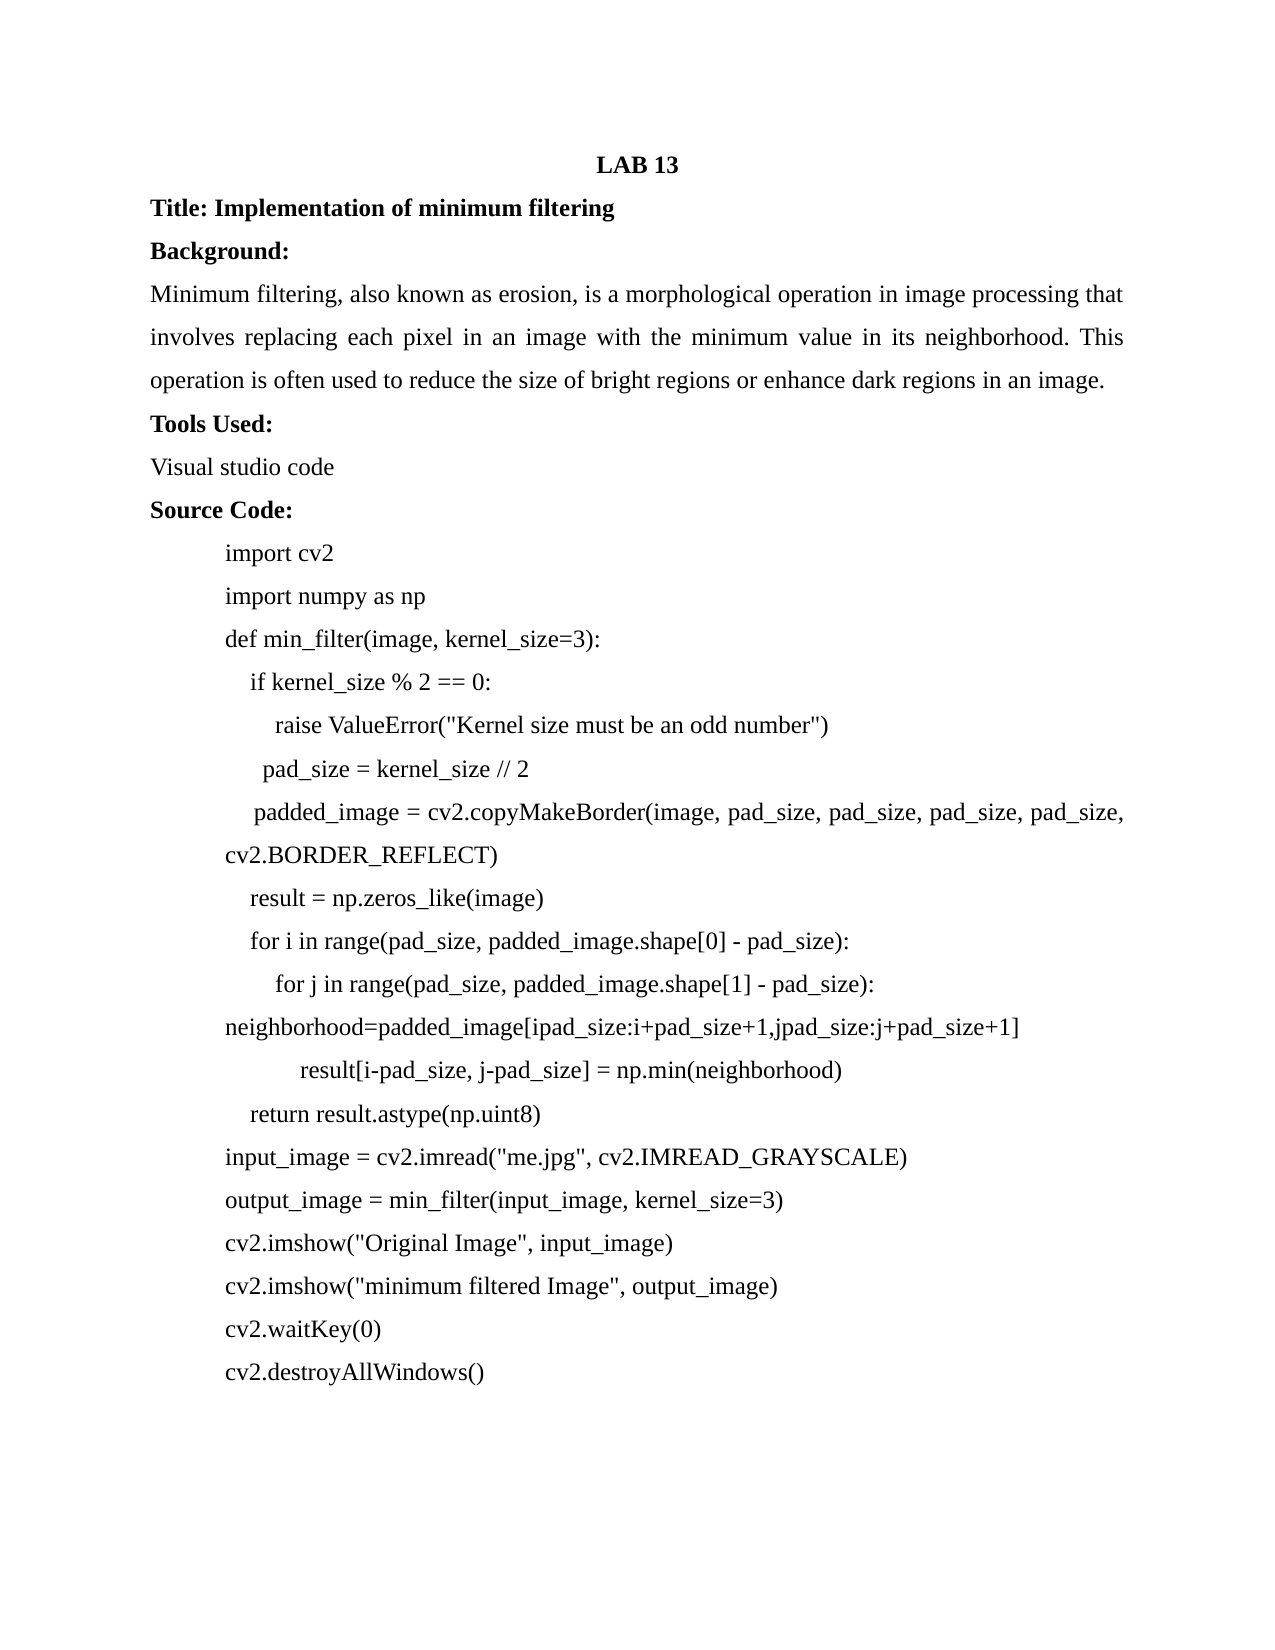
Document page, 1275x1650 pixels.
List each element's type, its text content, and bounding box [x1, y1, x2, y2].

text cv2.imshow("Original Image", input_image) [225, 1228, 1125, 1257]
text input_image = cv2.imread("me.jpg", cv2.IMREAD_GRAYSCALE) [225, 1142, 1125, 1171]
text Source Code: [150, 495, 1125, 524]
text for j in range(pad_size, padded_image.shape[1] - pad_size): [225, 969, 1125, 998]
text import numpy as np [225, 581, 1125, 610]
text output_image = min_filter(input_image, kernel_size=3) [225, 1185, 1125, 1214]
text Background: [150, 236, 1125, 265]
text padded_image = cv2.copyMakeBorder(image, pad_size, pad_size, pad_size, pad_size, cv2.BORDER_REFLECT) [225, 797, 1125, 869]
text def min_filter(image, kernel_size=3): [225, 624, 1125, 653]
text return result.astype(np.uint8) [225, 1099, 1125, 1127]
text result = np.zeros_like(image) [225, 883, 1125, 912]
text Visual studio code [150, 452, 1125, 481]
text pad_size = kernel_size // 2 [225, 754, 1125, 782]
text neighborhood=padded_image[ipad_size:i+pad_size+1,jpad_size:j+pad_size+1] [150, 1012, 1125, 1041]
text Tools Used: [150, 409, 1125, 437]
text Minimum filtering, also known as erosion, is a morphological operation in image processing that involves replacing each pixel in an image with the minimum value in its neighborhood. This operation is often used to reduce the size of bright regions or enhance dark regions in an image. [150, 279, 1125, 394]
text if kernel_size % 2 == 0: [225, 667, 1125, 696]
text LAB 13 [150, 150, 1125, 179]
text cv2.imshow("minimum filtered Image", output_image) [225, 1271, 1125, 1300]
text cv2.destroyAllWindows() [225, 1357, 1125, 1386]
text raise ValueError("Kernel size must be an odd number") [225, 711, 1125, 739]
text cv2.waitKey(0) [225, 1314, 1125, 1343]
text Title: Implementation of minimum filtering [150, 193, 1125, 222]
text result[i-pad_size, j-pad_size] = np.min(neighborhood) [225, 1056, 1125, 1084]
text for i in range(pad_size, padded_image.shape[0] - pad_size): [225, 926, 1125, 955]
text import cv2 [225, 538, 1125, 567]
